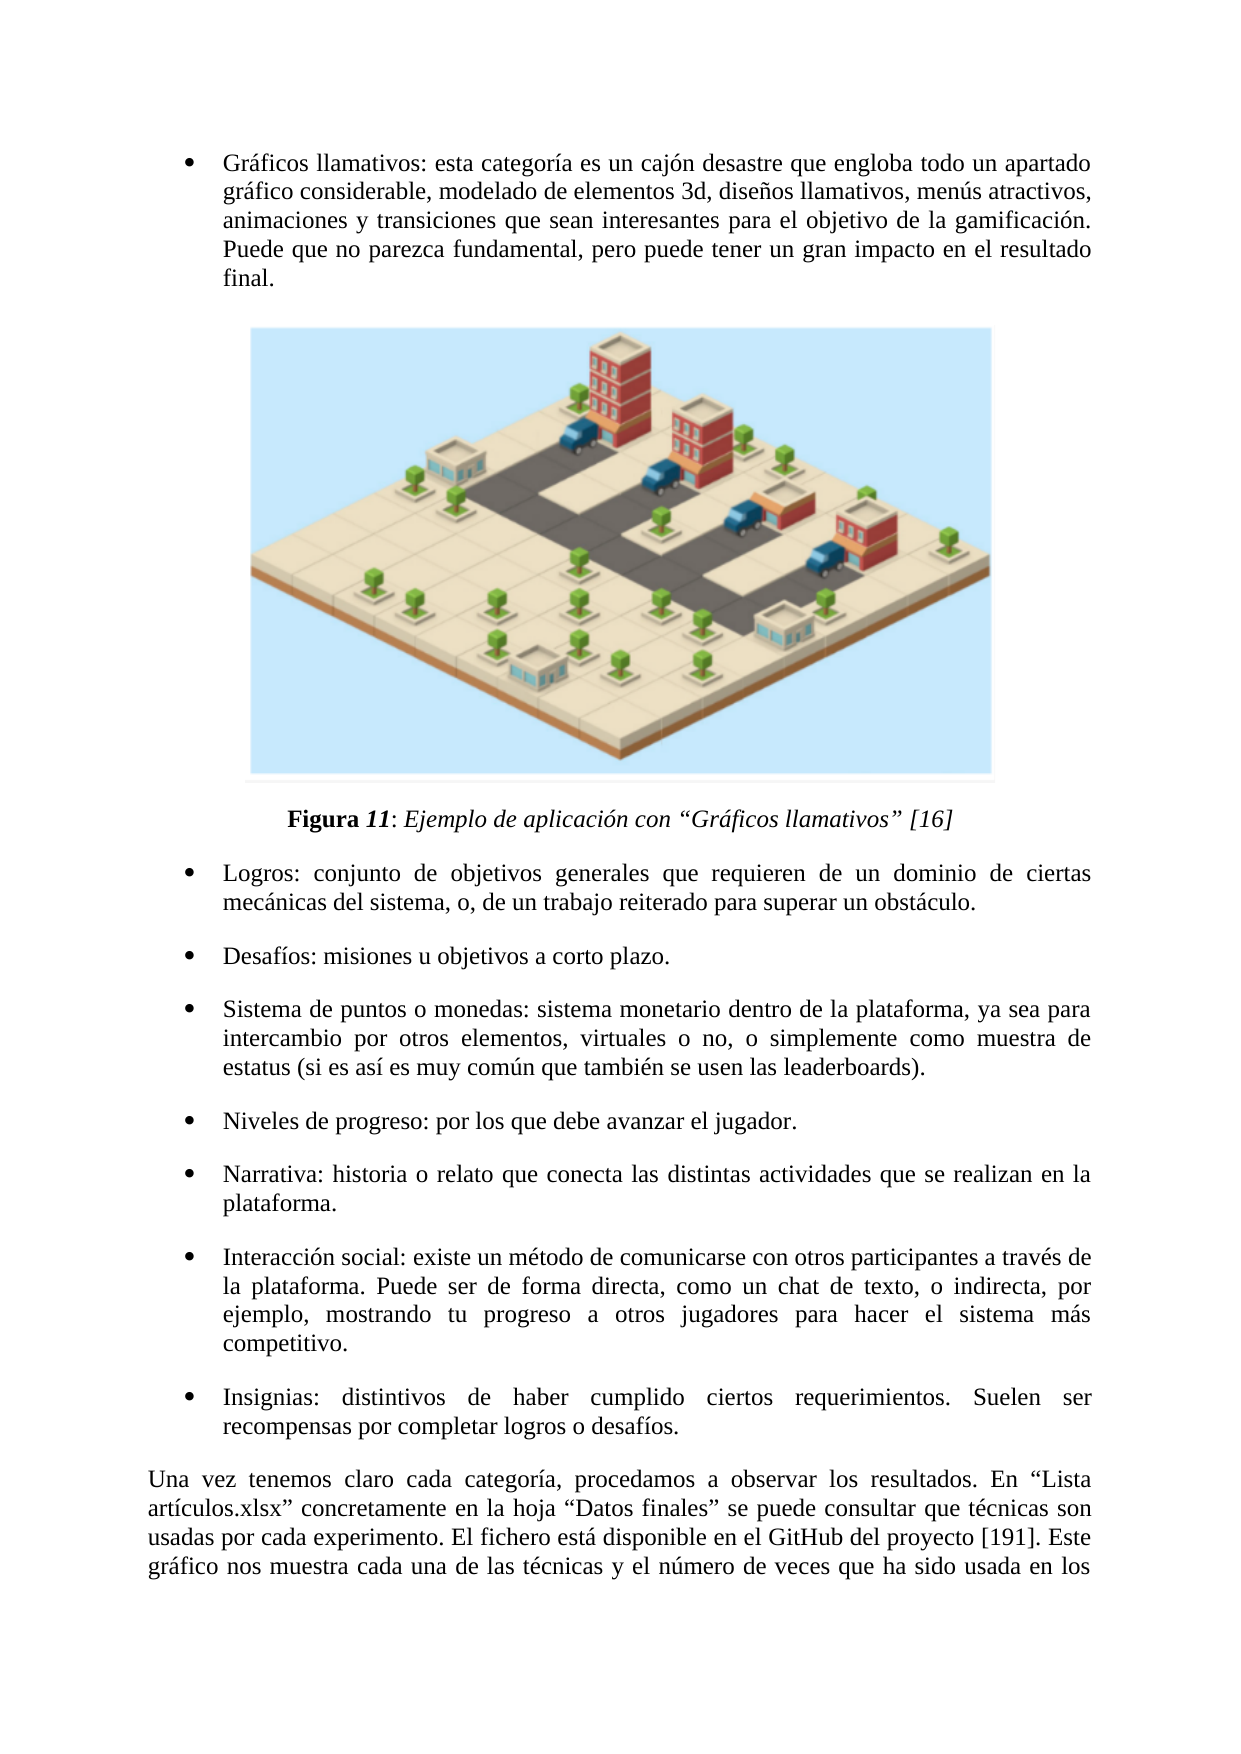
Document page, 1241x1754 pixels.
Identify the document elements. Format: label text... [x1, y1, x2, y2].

picture [245, 325, 996, 783]
list Insignias: distintivos de haber cumplido ciertos requerimientos. Suelen ser recompensas por completar logros o desafíos. [185, 1382, 1092, 1439]
list Niveles de progreso: por los que debe avanzar el jugador. [185, 1106, 1092, 1134]
list Sistema de puntos o monedas: sistema monetario dentro de la plataforma, ya sea para intercambio por otros elementos, virtuales o no, o simplemente como muestra de estatus (si es así es muy común que también se usen las leaderboards). [185, 994, 1092, 1081]
list Gráficos llamativos: esta categoría es un cajón desastre que engloba todo un apartado gráfico considerable, modelado de elementos 3d, diseños llamativos, menús atractivos, animaciones y transiciones que sean interesantes para el objetivo de la gamificación. Puede que no parezca fundamental, pero puede tener un gran impacto en el resultado final. [185, 148, 1092, 291]
list Narrativa: historia o relato que conecta las distintas actividades que se realizan en la plataforma. [185, 1159, 1092, 1217]
list Desafíos: misiones u objetivos a corto plazo. [185, 941, 1092, 969]
list Interacción social: existe un método de comunicarse con otros participantes a través de la plataforma. Puede ser de forma directa, como un chat de texto, o indirecta, por ejemplo, mostrando tu progreso a otros jugadores para hacer el sistema más competitivo. [185, 1242, 1092, 1357]
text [148, 1464, 1092, 1579]
